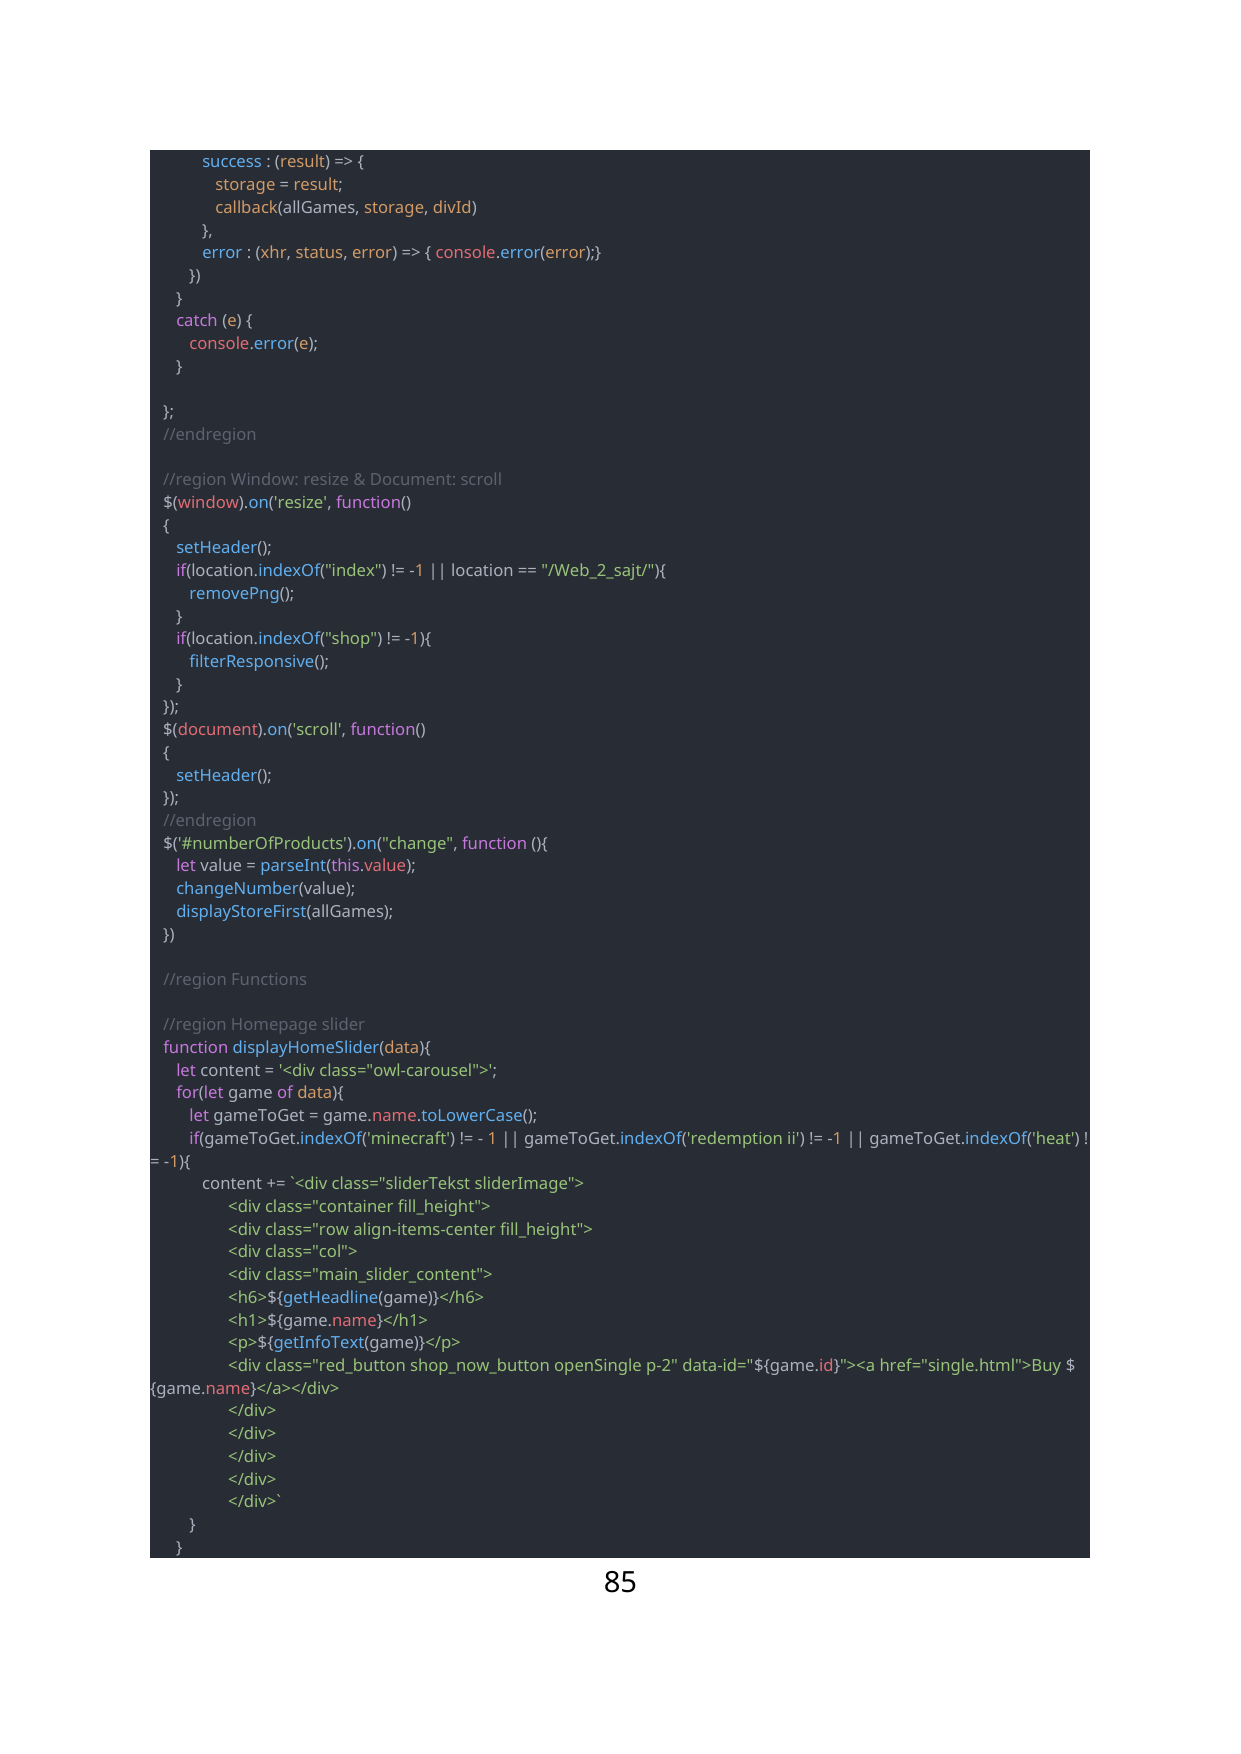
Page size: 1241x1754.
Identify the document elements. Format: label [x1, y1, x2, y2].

text [150, 150, 1090, 1558]
